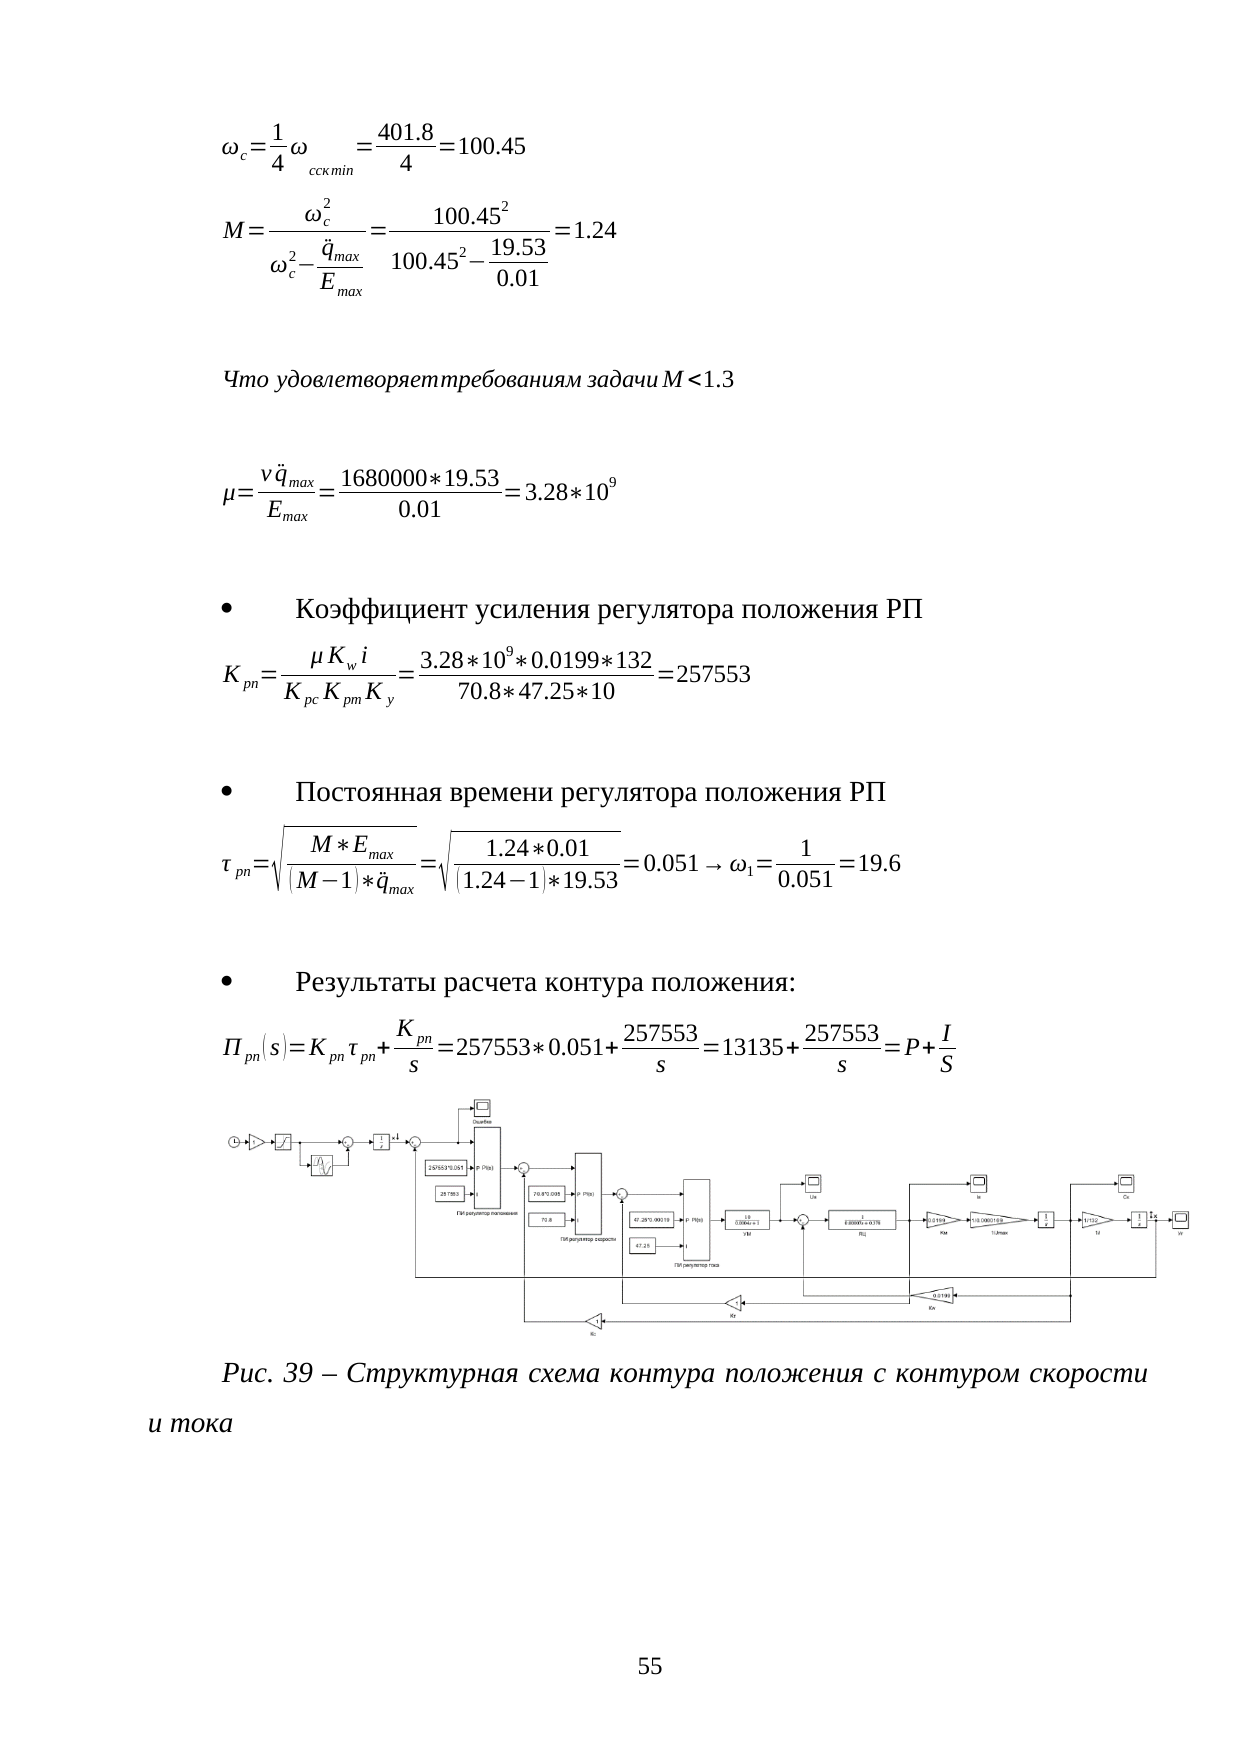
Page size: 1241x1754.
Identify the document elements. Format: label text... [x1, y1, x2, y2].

list Результаты расчета контура положения: [148, 964, 1152, 998]
picture [221, 1092, 1196, 1340]
list Коэффициент усиления регулятора положения РП [148, 591, 1152, 625]
list Постоянная времени регулятора положения РП [148, 774, 1152, 808]
title Рис. 39 – Структурная схема контура положения с контуром скорости и тока [148, 1355, 1152, 1438]
